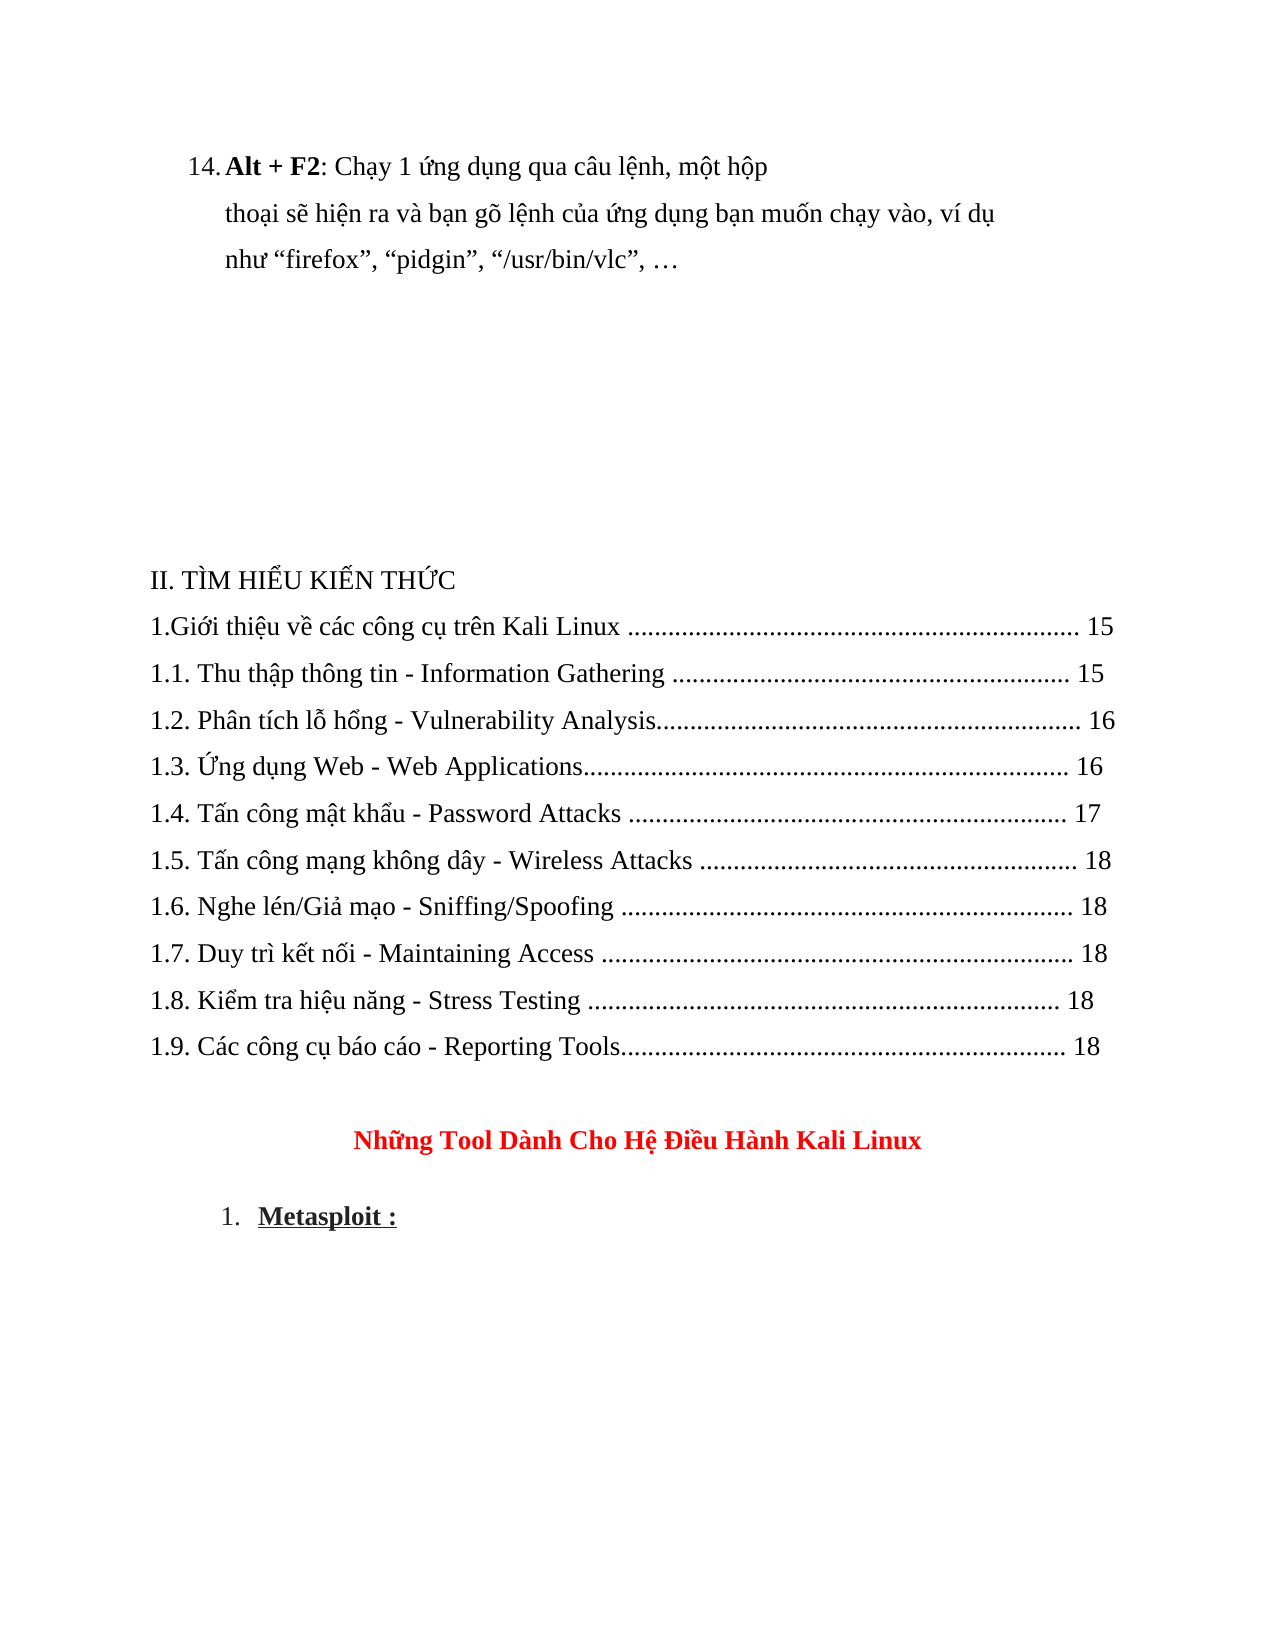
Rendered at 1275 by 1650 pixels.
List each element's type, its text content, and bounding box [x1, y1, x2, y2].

list Metasploit : [220, 1199, 1125, 1231]
text Những Tool Dành Cho Hệ Điều Hành Kali Linux [150, 1124, 1125, 1155]
text 1.Giới thiệu về các công cụ trên Kali Linux ................................................................... 15 1.1. Thu thập thông tin - Information Gathering ........................................................... 15 1.2. Phân tích lỗ hổng - Vulnerability Analysis............................................................... 16 1.3. Ứng dụng Web - Web Applications........................................................................ 16 1.4. Tấn công mật khẩu - Password Attacks ................................................................. 17 1.5. Tấn công mạng không dây - Wireless Attacks ........................................................ 18 1.6. Nghe lén/Giả mạo - Sniffing/Spoofing ................................................................... 18 1.7. Duy trì kết nối - Maintaining Access ...................................................................... 18 1.8. Kiểm tra hiệu năng - Stress Testing ...................................................................... 18 1.9. Các công cụ báo cáo - Reporting Tools.................................................................. 18 [150, 610, 1125, 1062]
list Alt + F2: Chạy 1 ứng dụng qua câu lệnh, một hộp thoại sẽ hiện ra và bạn gõ lệnh của ứng dụng bạn muốn chạy vào, ví dụ như “firefox”, “pidgin”, “/usr/bin/vlc”, …​ [187, 150, 1125, 274]
text II. TÌM HIỂU KIẾN THỨC [150, 564, 1125, 595]
